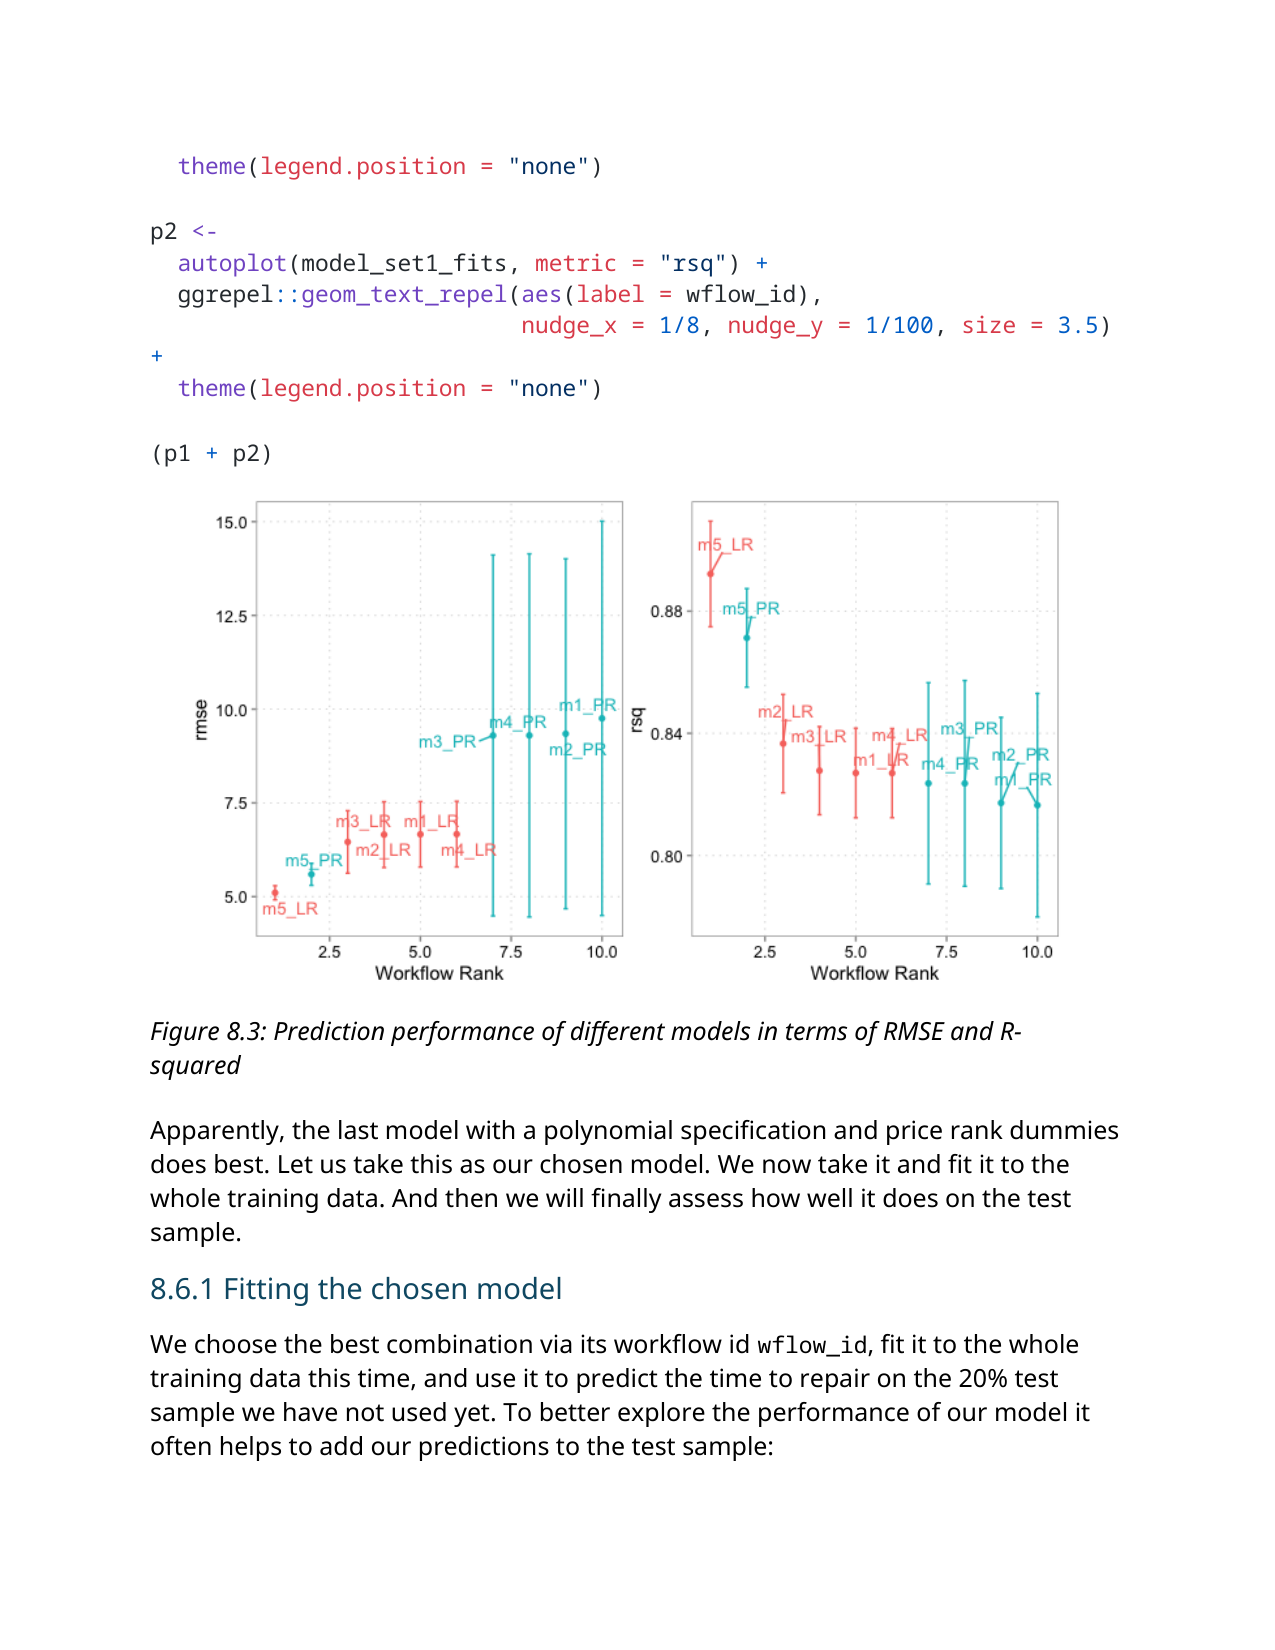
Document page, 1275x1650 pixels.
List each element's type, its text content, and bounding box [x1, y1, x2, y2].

table_header Figure 8.3: Prediction performance of different models in terms of RMSE and R-squared [139, 489, 1114, 1094]
subtitle 8.6.1 Fitting the chosen model [150, 1268, 1125, 1308]
text Apparently, the last model with a polynomial specification and price rank dummies does best. Let us take this as our chosen model. We now take it and fit it to the whole training data. And then we will finally assess how well it does on the test sample. [150, 1113, 1125, 1249]
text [150, 150, 1125, 468]
picture [188, 492, 1064, 993]
text We choose the best combination via its workflow id wflow_id, fit it to the whole training data this time, and use it to predict the time to repair on the 20% test sample we have not used yet. To better explore the performance of our model it often helps to add our predictions to the test sample: [150, 1326, 1125, 1463]
